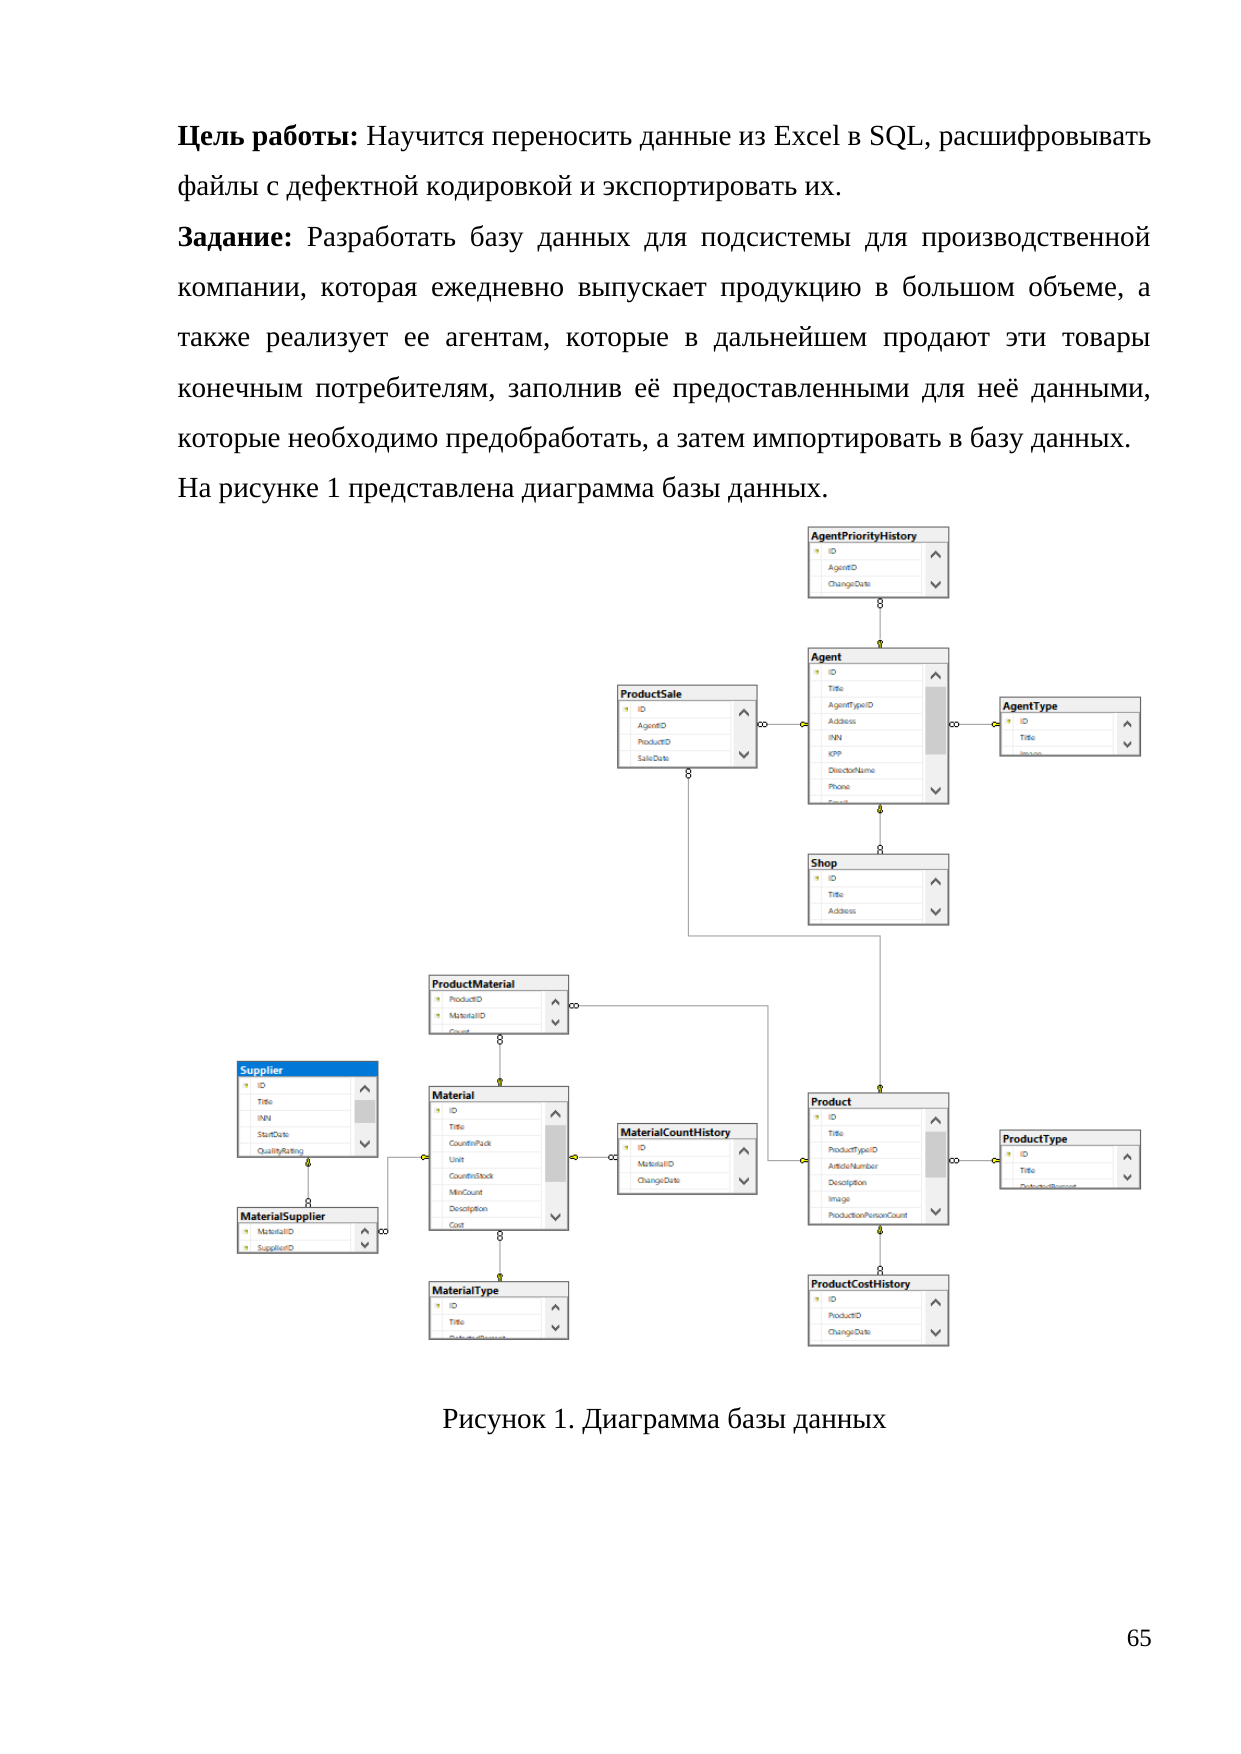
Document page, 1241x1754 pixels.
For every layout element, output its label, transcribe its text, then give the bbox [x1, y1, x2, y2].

text Задание: Разработать базу данных для подсистемы для производственной компании, которая ежедневно выпускает продукцию в большом объеме, а также реализует ее агентам, которые в дальнейшем продают эти товары конечным потребителям, заполнив её предоставленными для неё данными, которые необходимо предобработать, а затем импортировать в базу данных. [177, 219, 1152, 453]
picture [177, 520, 1152, 1388]
text Рисунок 1. Диаграмма базы данных [177, 1402, 1152, 1435]
text На рисунке 1 представлена диаграмма базы данных. [177, 470, 1152, 504]
text Цель работы: Научится переносить данные из Excel в SQL, расшифровывать файлы с дефектной кодировкой и экспортировать их. [177, 118, 1152, 202]
